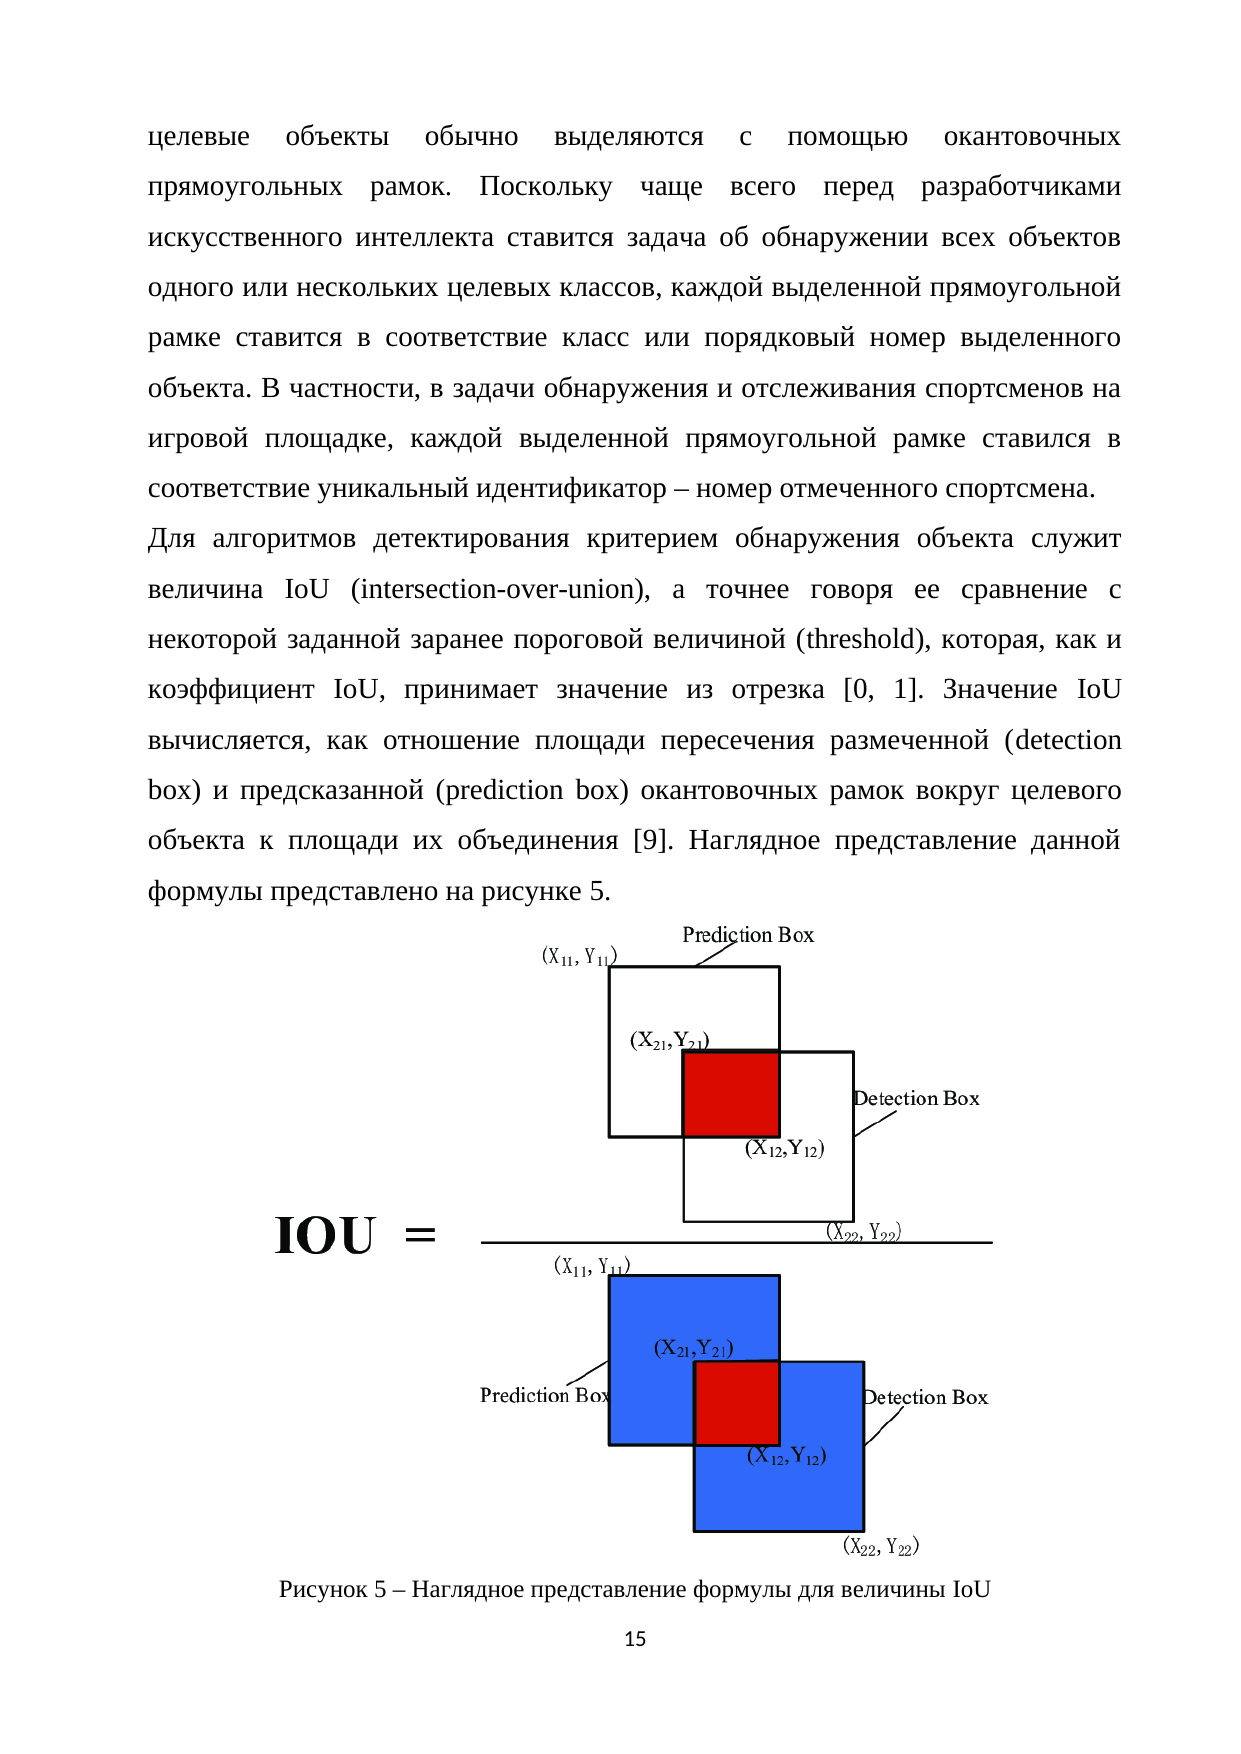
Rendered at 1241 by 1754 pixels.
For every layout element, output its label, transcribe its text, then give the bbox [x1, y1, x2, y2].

picture [272, 923, 998, 1561]
text Для алгоритмов детектирования критерием обнаружения объекта служит величина IoU (intersection-over-union), а точнее говоря ее сравнение с некоторой заданной заранее пороговой величиной (threshold), которая, как и коэффициент IoU, принимает значение из отрезка [0, 1]. Значение IoU вычисляется, как отношение площади пересечения размеченной (detection box) и предсказанной (prediction box) окантовочных рамок вокруг целевого объекта к площади их объединения [9]. Наглядное представление данной формулы представлено на рисунке 5. [148, 521, 1122, 906]
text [148, 118, 1122, 504]
text Рисунок 5 – Наглядное представление формулы для величины IoU [148, 1574, 1122, 1603]
